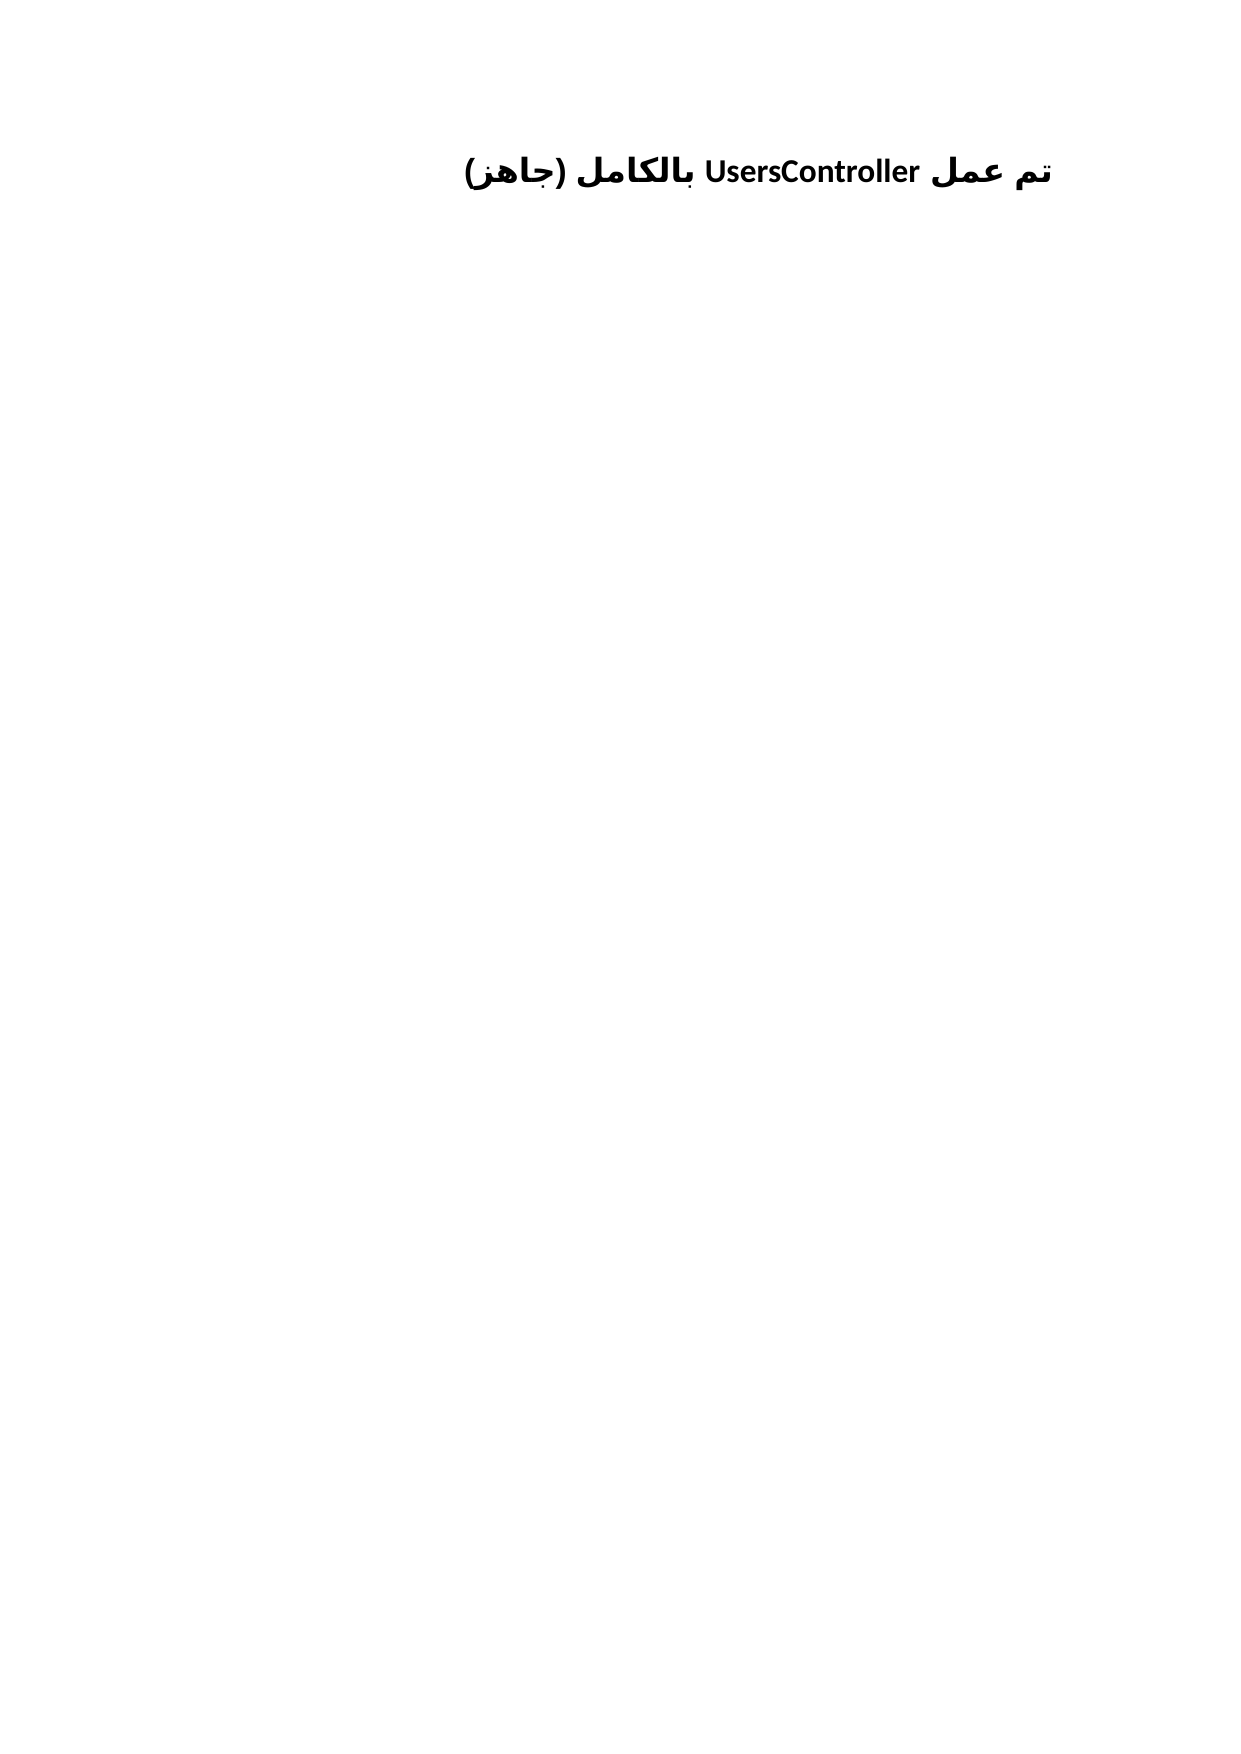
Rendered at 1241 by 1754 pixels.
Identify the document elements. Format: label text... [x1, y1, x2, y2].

text تم عمل UsersController بالكامل (جاهز) [187, 150, 1053, 191]
